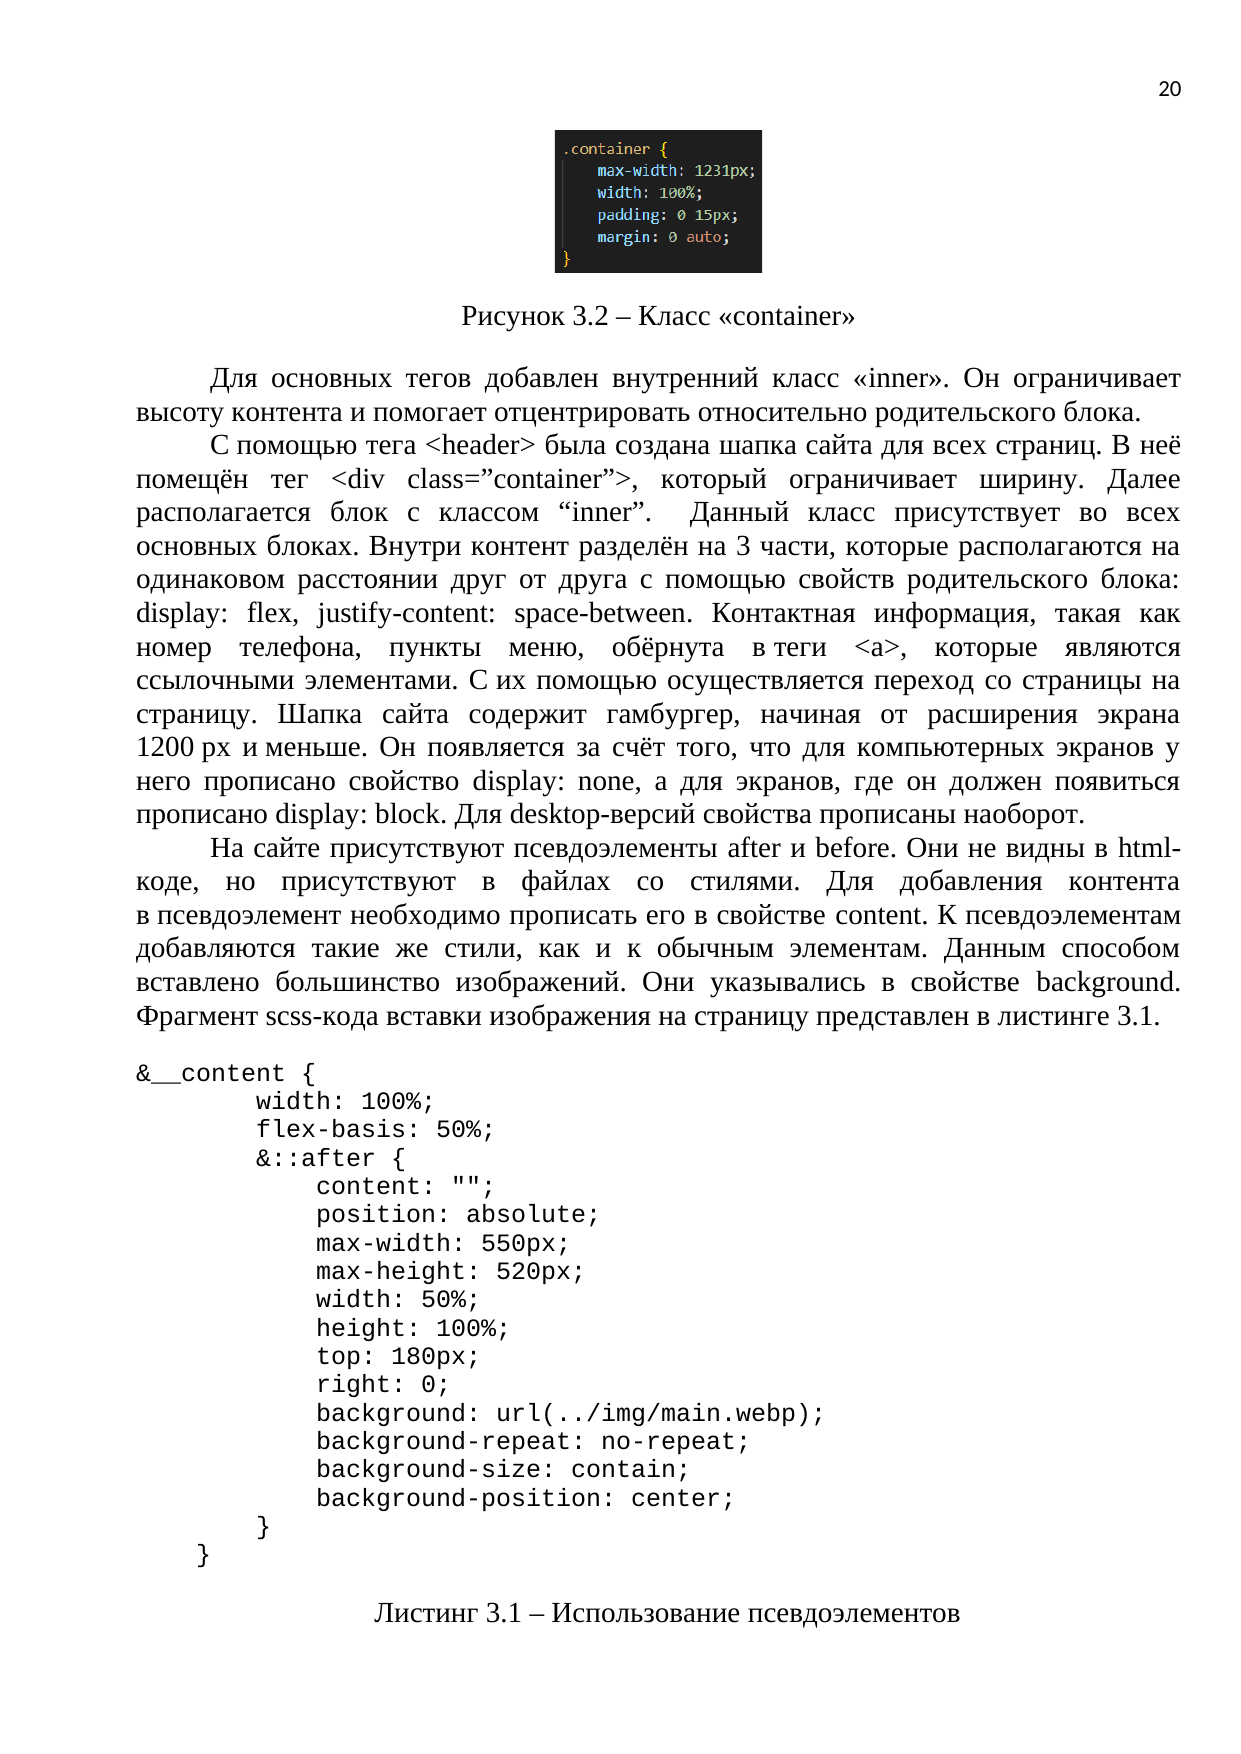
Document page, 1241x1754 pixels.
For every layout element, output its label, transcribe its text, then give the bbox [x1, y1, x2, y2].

text background-size: contain; [136, 1457, 1181, 1485]
text Рисунок 3.2 – Класс «container» [136, 298, 1181, 331]
text content: ""; [136, 1174, 1181, 1202]
text position: absolute; [136, 1202, 1181, 1230]
text } [136, 1514, 1181, 1542]
text width: 50%; [136, 1287, 1181, 1315]
text right: 0; [136, 1372, 1181, 1400]
text Листинг 3.1 – Использование псевдоэлементов [136, 1595, 1181, 1629]
text background: url(../img/main.webp); [136, 1400, 1181, 1429]
text &::after { [136, 1145, 1181, 1174]
text На сайте присутствуют псевдоэлементы after и before. Они не видны в html-коде, но присутствуют в файлах со стилями. Для добавления контента в псевдоэлемент необходимо прописать его в свойстве content. К псевдоэлементам добавляются такие же стили, как и к обычным элементам. Данным способом вставлено большинство изображений. Они указывались в свойстве background. Фрагмент scss-кода вставки изображения на страницу представлен в листинге 3.1. [136, 830, 1181, 1031]
text background-position: center; [136, 1485, 1181, 1514]
text &__content { [136, 1060, 1181, 1089]
text flex-basis: 50%; [136, 1117, 1181, 1145]
picture [554, 130, 763, 273]
text max-width: 550px; [136, 1230, 1181, 1259]
text background-repeat: no-repeat; [136, 1429, 1181, 1457]
text width: 100%; [136, 1089, 1181, 1117]
text max-height: 520px; [136, 1259, 1181, 1287]
text } [136, 1542, 1181, 1570]
text height: 100%; [136, 1315, 1181, 1344]
text Для основных тегов добавлен внутренний класс «inner». Он ограничивает высоту контента и помогает отцентрировать относительно родительского блока. [136, 360, 1181, 427]
text top: 180px; [136, 1344, 1181, 1372]
text С помощью тега <header> была создана шапка сайта для всех страниц. В неё помещён тег <div class=”container”>, который ограничивает ширину. Далее располагается блок с классом “inner”. Данный класс присутствует во всех основных блоках. Внутри контент разделён на 3 части, которые располагаются на одинаковом расстоянии друг от друга с помощью свойств родительского блока: display: flex, justify-content: space-between. Контактная информация, такая как номер телефона, пункты меню, обёрнута в теги <a>, которые являются ссылочными элементами. С их помощью осуществляется переход со страницы на страницу. Шапка сайта содержит гамбургер, начиная от расширения экрана 1200 px и меньше. Он появляется за счёт того, что для компьютерных экранов у него прописано свойство display: none, а для экранов, где он должен появиться прописано display: block. Для desktop-версий свойства прописаны наоборот. [136, 427, 1181, 830]
